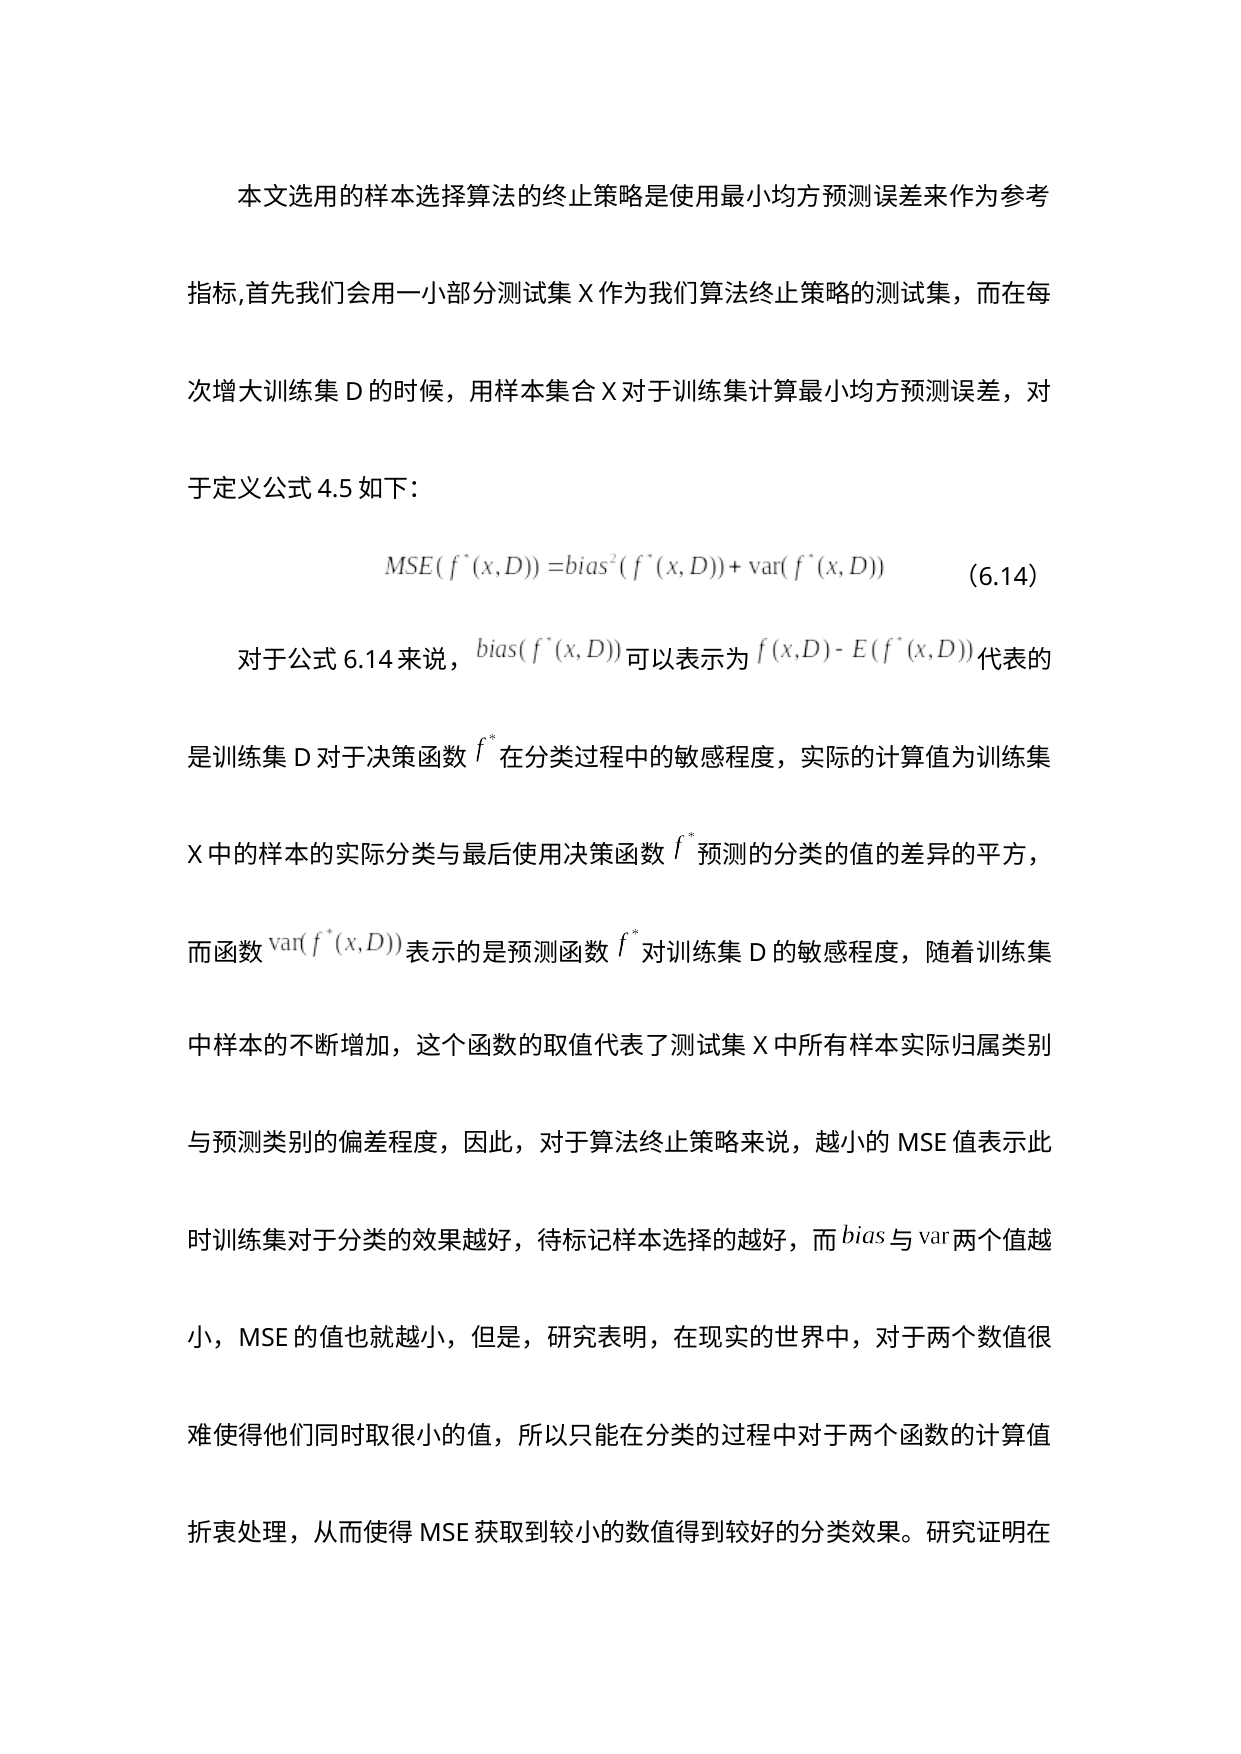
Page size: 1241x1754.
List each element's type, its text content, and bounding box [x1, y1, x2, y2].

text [187, 621, 1053, 1563]
text 本文选用的样本选择算法的终止策略是使用最小均方预测误差来作为参考指标,首先我们会用一小部分测试集X作为我们算法终止策略的测试集，而在每次增大训练集D的时候，用样本集合X对于训练集计算最小均方预测误差，对于定义公式4.5如下： [187, 162, 1053, 519]
text （6.14） [187, 538, 1053, 603]
